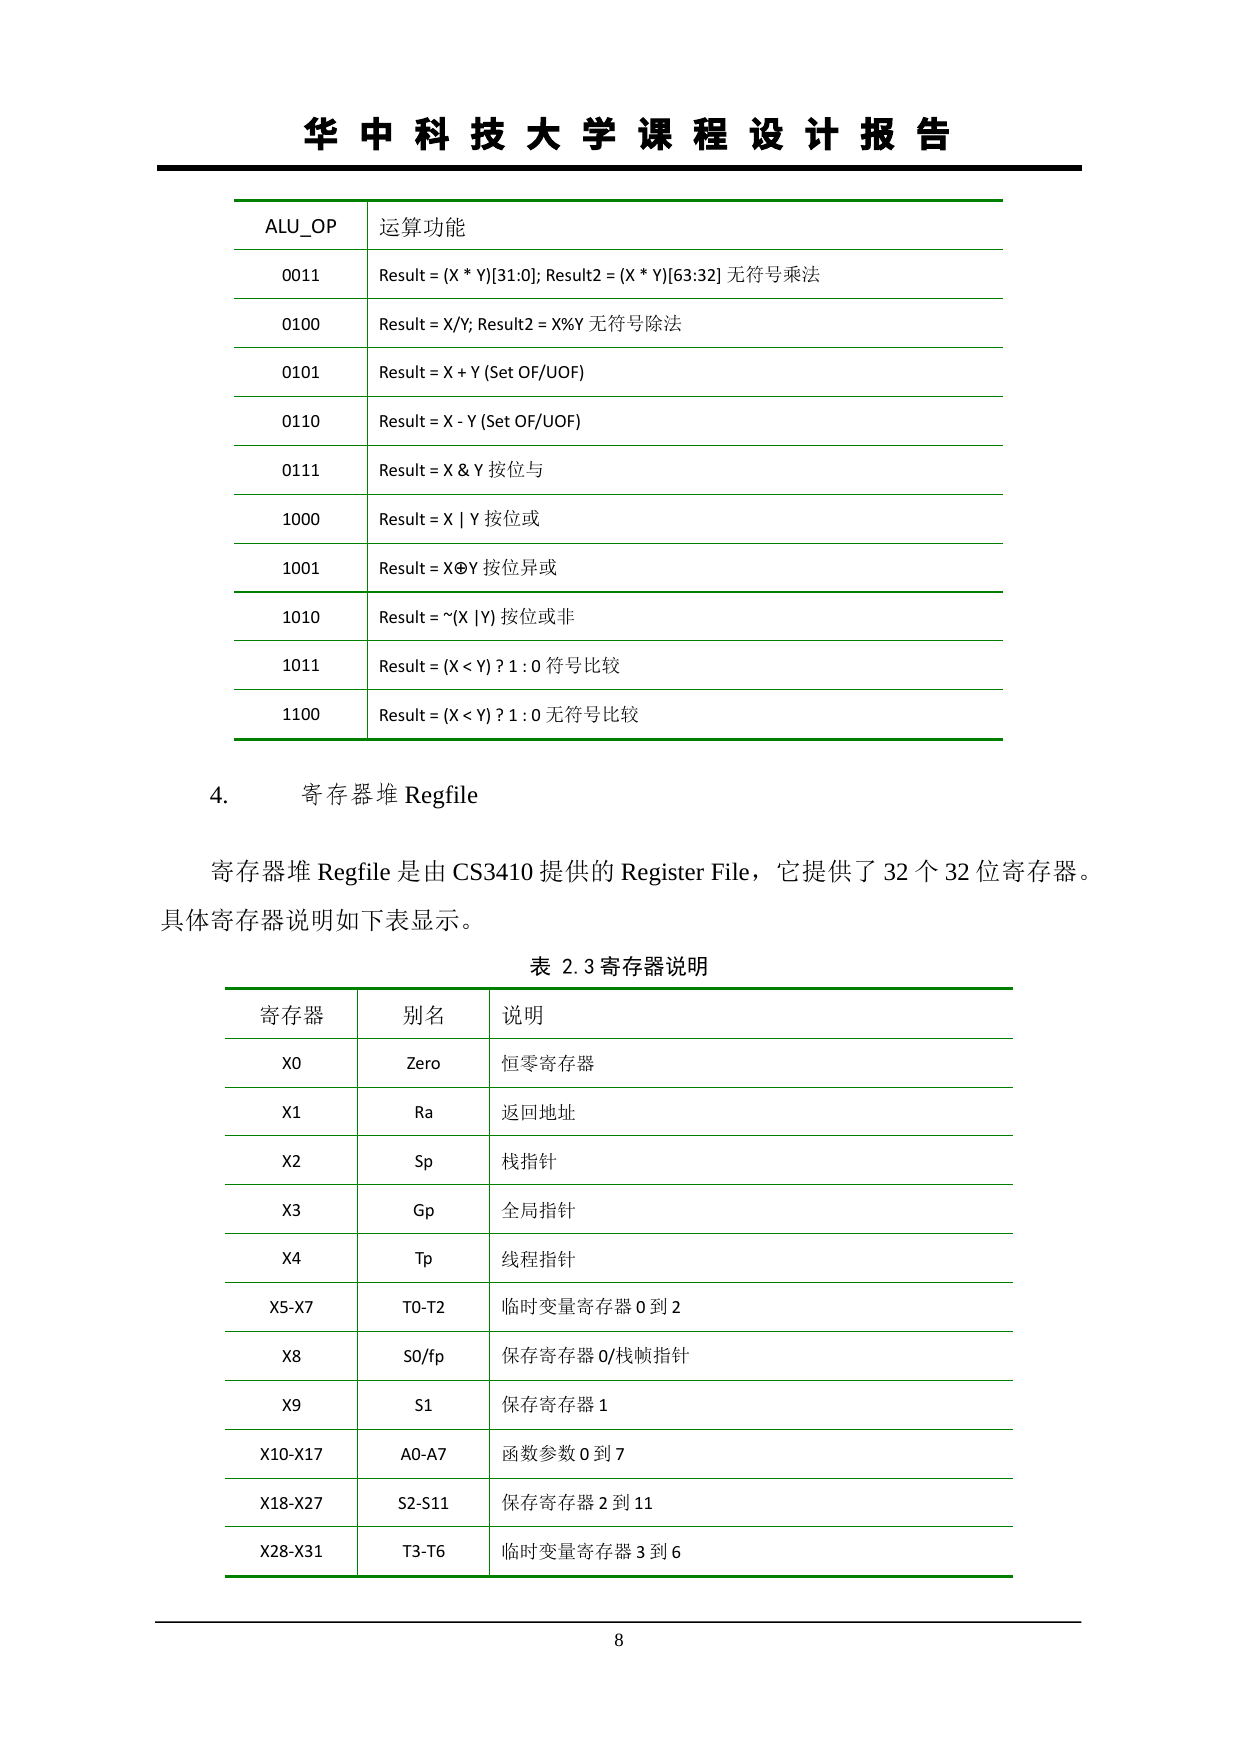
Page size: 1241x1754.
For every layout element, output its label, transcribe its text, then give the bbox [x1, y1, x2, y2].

table_cell 0101 [234, 348, 367, 396]
table_cell X8 [225, 1332, 357, 1380]
table_cell 保存寄存器0/栈帧指针 [490, 1332, 1012, 1380]
table_cell S1 [358, 1381, 489, 1428]
table_cell 临时变量寄存器3到6 [490, 1527, 1012, 1575]
table_cell 栈指针 [490, 1136, 1012, 1184]
table_cell 1010 [234, 593, 367, 640]
table_cell 全局指针 [490, 1185, 1012, 1233]
table_cell 1100 [234, 690, 367, 738]
table_cell Result = X | Y 按位或 [368, 495, 1003, 542]
table_cell Result = ~(X |Y) 按位或非 [368, 593, 1003, 640]
table_cell Result = X + Y (Set OF/UOF) [368, 348, 1003, 396]
text 表 2.3寄存器说明 [159, 952, 1078, 977]
table_cell 保存寄存器1 [490, 1381, 1012, 1428]
table_cell T3-T6 [358, 1527, 489, 1575]
table_cell Gp [358, 1185, 489, 1233]
table_cell X18-X27 [225, 1479, 357, 1526]
table_cell X2 [225, 1136, 357, 1184]
table_cell S2-S11 [358, 1479, 489, 1526]
table_cell A0-A7 [358, 1430, 489, 1477]
table_cell 0100 [234, 299, 367, 347]
table_cell X0 [225, 1039, 357, 1087]
table_cell 0111 [234, 446, 367, 494]
table_cell 1000 [234, 495, 367, 542]
table_header 寄存器 [225, 990, 357, 1038]
table_cell 函数参数0到7 [490, 1430, 1012, 1477]
table_cell Result = X/Y; Result2 = X%Y 无符号除法 [368, 299, 1003, 347]
text 寄存器堆Regfile是由CS3410提供的Register File，它提供了32个32位寄存器。具体寄存器说明如下表显示。 [159, 847, 1078, 943]
table_cell X1 [225, 1088, 357, 1135]
table_cell 1001 [234, 544, 367, 591]
table_cell X4 [225, 1234, 357, 1282]
table_cell Zero [358, 1039, 489, 1087]
table_cell X5-X7 [225, 1283, 357, 1331]
table_cell Sp [358, 1136, 489, 1184]
table_header 说明 [490, 990, 1012, 1038]
table_cell 恒零寄存器 [490, 1039, 1012, 1087]
subtitle 寄存器堆Regfile [209, 770, 1078, 818]
table_cell T0-T2 [358, 1283, 489, 1331]
table_cell 返回地址 [490, 1088, 1012, 1135]
table_cell 保存寄存器2到11 [490, 1479, 1012, 1526]
table_cell Tp [358, 1234, 489, 1282]
table_cell Result = X & Y 按位与 [368, 446, 1003, 494]
table_cell 0110 [234, 397, 367, 445]
table_cell 临时变量寄存器0到2 [490, 1283, 1012, 1331]
table_cell Result = (X * Y)[31:0]; Result2 = (X * Y)[63:32] 无符号乘法 [368, 250, 1003, 298]
table_cell X9 [225, 1381, 357, 1428]
table_cell S0/fp [358, 1332, 489, 1380]
table_cell Result = (X < Y) ? 1 : 0 符号比较 [368, 641, 1003, 689]
table_cell Result = (X < Y) ? 1 : 0 无符号比较 [368, 690, 1003, 738]
table_cell X28-X31 [225, 1527, 357, 1575]
table_cell X10-X17 [225, 1430, 357, 1477]
table_cell 线程指针 [490, 1234, 1012, 1282]
table_cell Result = X - Y (Set OF/UOF) [368, 397, 1003, 445]
table_cell 0011 [234, 250, 367, 298]
table_header 运算功能 [368, 202, 1003, 249]
table_header ALU_OP [234, 202, 367, 249]
table_cell Ra [358, 1088, 489, 1135]
table_header 别名 [358, 990, 489, 1038]
table_cell 1011 [234, 641, 367, 689]
table_cell Result = X⊕Y 按位异或 [368, 544, 1003, 591]
table_cell X3 [225, 1185, 357, 1233]
